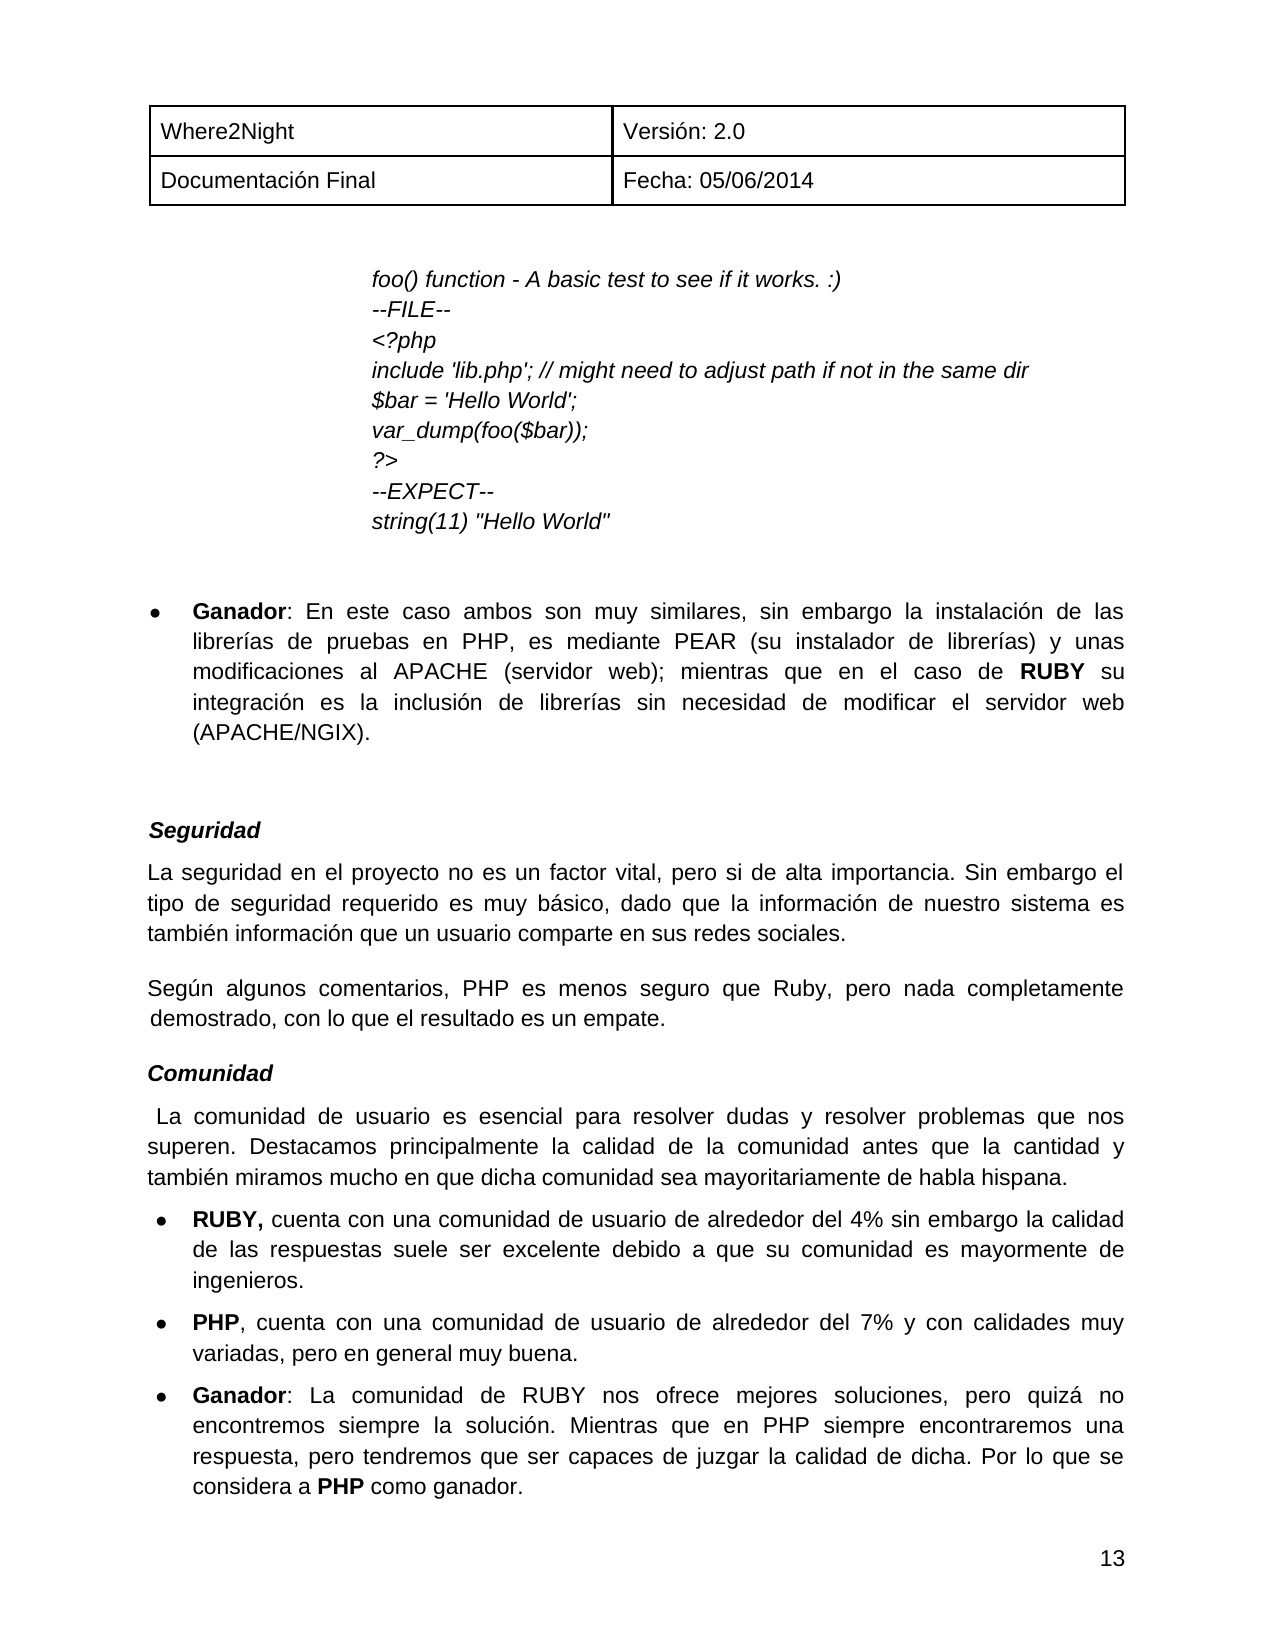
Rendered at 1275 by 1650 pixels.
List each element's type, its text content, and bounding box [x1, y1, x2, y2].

text <?php [372, 327, 1125, 353]
text Comunidad [147, 1060, 1125, 1087]
list Ganador: La comunidad de RUBY nos ofrece mejores soluciones, pero quizá no encontremos siempre la solución. Mientras que en PHP siempre encontraremos una respuesta, pero tendremos que ser capaces de juzgar la calidad de dicha. Por lo que se considera a PHP como ganador. [155, 1382, 1125, 1499]
text foo() function - A basic test to see if it works. :) [372, 266, 1125, 293]
text --FILE-- [372, 296, 1125, 323]
list Ganador: En este caso ambos son muy similares, sin embargo la instalación de las librerías de pruebas en PHP, es mediante PEAR (su instalador de librerías) y unas modificaciones al APACHE (servidor web); mientras que en el caso de RUBY su integración es la inclusión de librerías sin necesidad de modificar el servidor web (APACHE/NGIX). [148, 598, 1125, 745]
text var_dump(foo($bar)); [372, 417, 1125, 444]
list PHP, cuenta con una comunidad de usuario de alrededor del 7% y con calidades muy variadas, pero en general muy buena. [155, 1309, 1125, 1366]
text --EXPECT-- [372, 478, 1125, 504]
text include 'lib.php'; // might need to adjust path if not in the same dir [372, 357, 1125, 383]
text La seguridad en el proyecto no es un factor vital, pero si de alta importancia. Sin embargo el tipo de seguridad requerido es muy básico, dado que la información de nuestro sistema es también información que un usuario comparte en sus redes sociales. [147, 859, 1125, 946]
text Seguridad [148, 817, 1125, 843]
list RUBY, cuenta con una comunidad de usuario de alrededor del 4% sin embargo la calidad de las respuestas suele ser excelente debido a que su comunidad es mayormente de ingenieros. [155, 1206, 1125, 1293]
text Según algunos comentarios, PHP es menos seguro que Ruby, pero nada completamente demostrado, con lo que el resultado es un empate. [147, 975, 1125, 1031]
text ?> [372, 447, 1125, 474]
text string(11) "Hello World" [372, 508, 1125, 534]
text $bar = 'Hello World'; [372, 387, 1125, 413]
text La comunidad de usuario es esencial para resolver dudas y resolver problemas que nos superen. Destacamos principalmente la calidad de la comunidad antes que la cantidad y también miramos mucho en que dicha comunidad sea mayoritariamente de habla hispana. [144, 1103, 1125, 1190]
